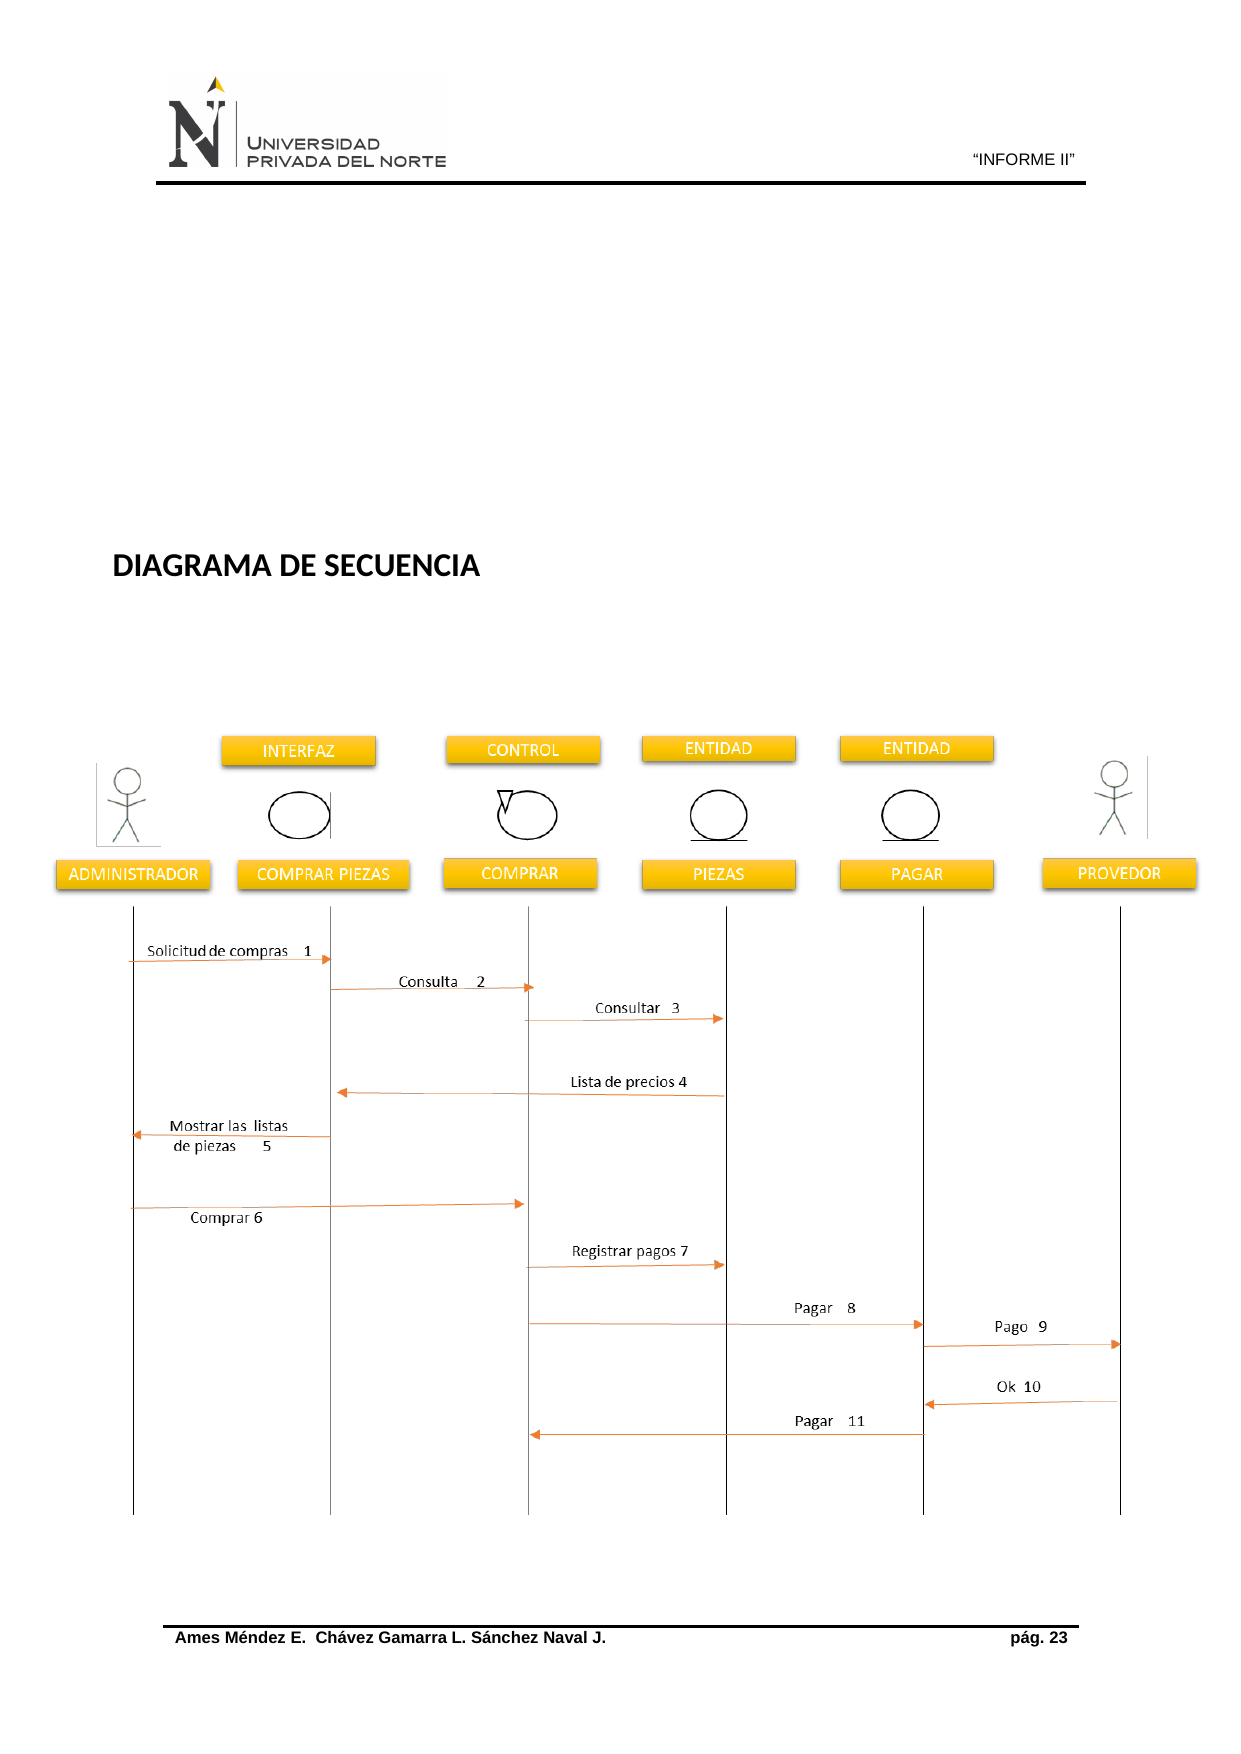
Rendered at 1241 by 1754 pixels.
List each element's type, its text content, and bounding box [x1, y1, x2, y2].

text DIAGRAMA DE SECUENCIA [112, 544, 1130, 584]
picture [167, 73, 448, 169]
picture [48, 725, 1204, 1515]
